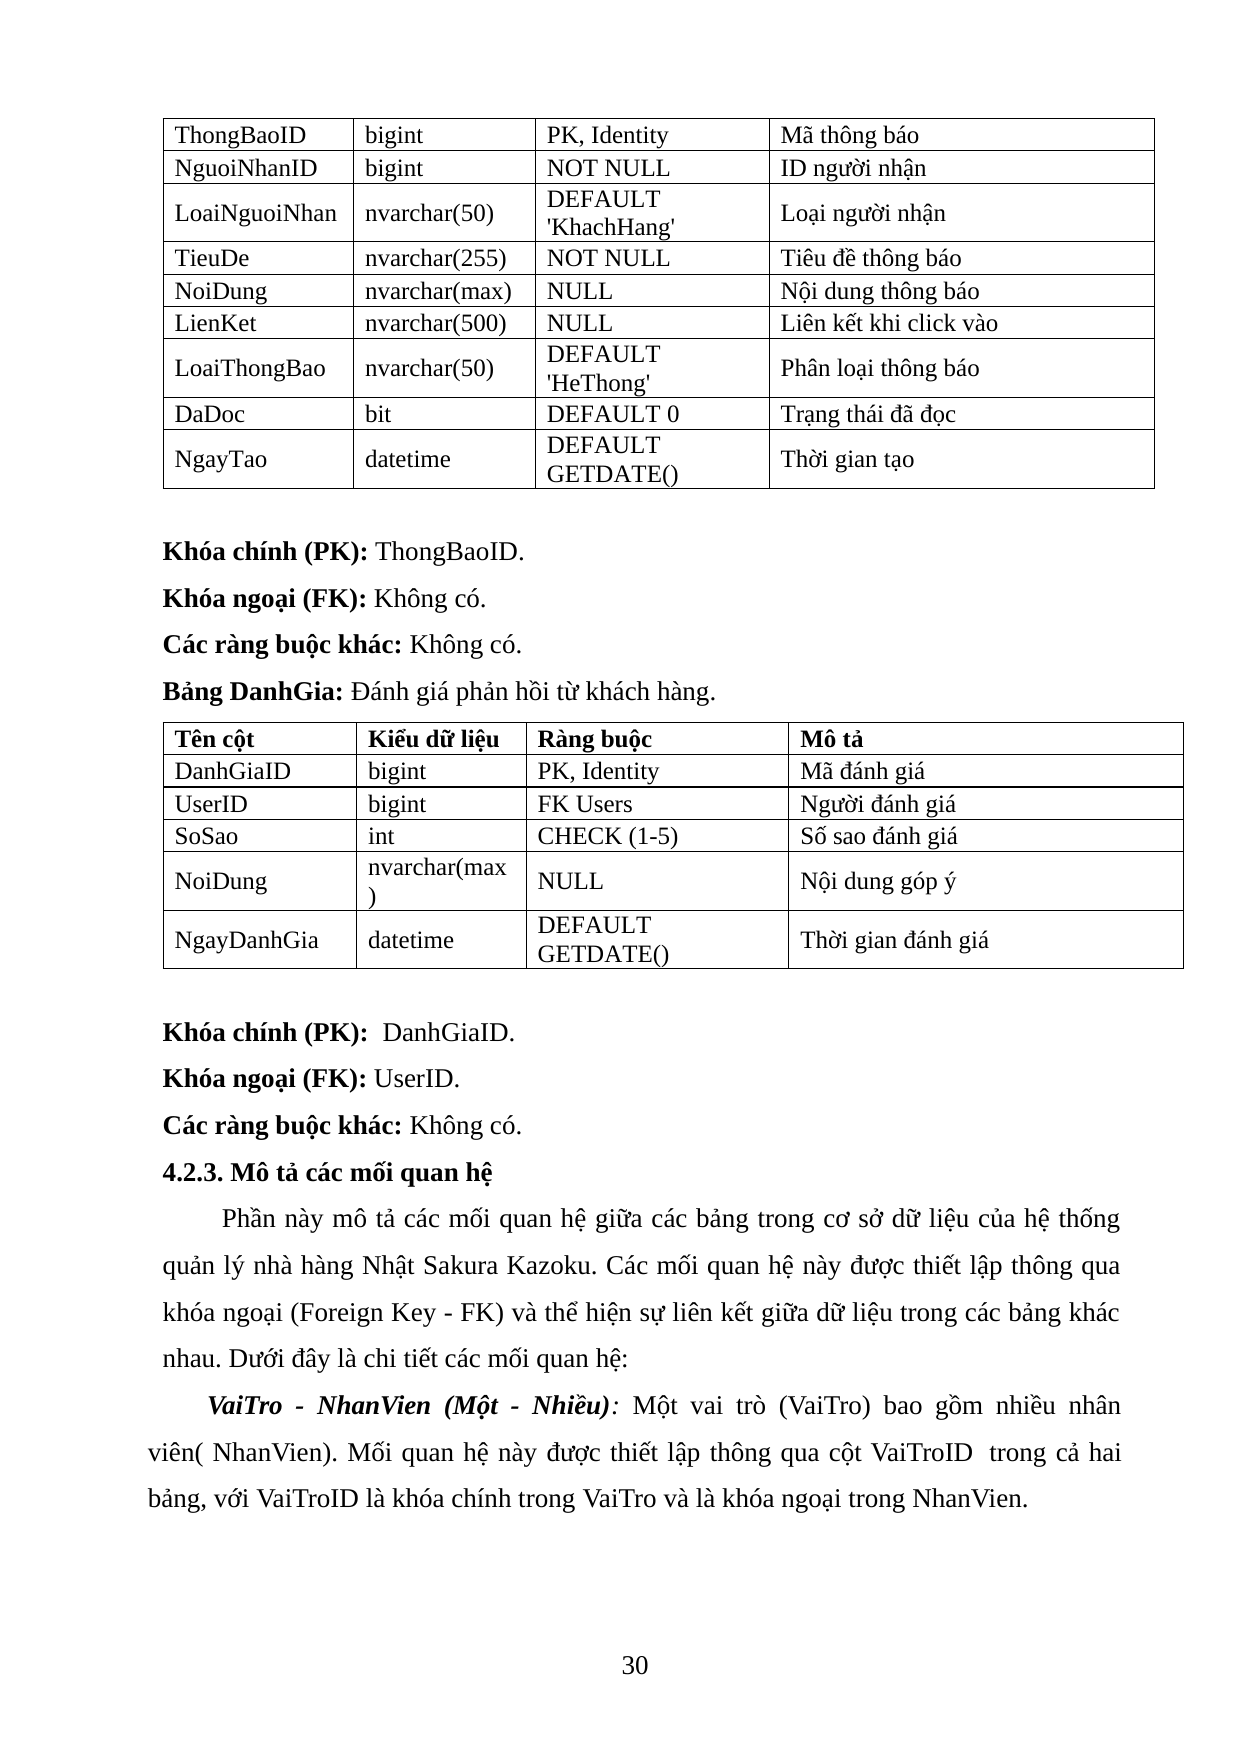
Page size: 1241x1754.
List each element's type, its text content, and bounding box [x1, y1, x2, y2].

table_cell DEFAULT GETDATE() [536, 430, 769, 487]
table_cell ThongBaoID [164, 119, 353, 150]
table_cell NULL [536, 275, 769, 306]
table_cell Tiêu đề thông báo [770, 242, 1154, 273]
table_cell PK, Identity [527, 755, 788, 786]
table_cell LoaiNguoiNhan [164, 184, 353, 241]
table_cell Thời gian đánh giá [789, 911, 1183, 968]
table_cell bit [354, 398, 535, 429]
table_cell NoiDung [164, 275, 353, 306]
table_cell Liên kết khi click vào [770, 307, 1154, 338]
table_header Kiểu dữ liệu [357, 723, 526, 754]
table_cell DEFAULT GETDATE() [527, 911, 788, 968]
table_cell TieuDe [164, 242, 353, 273]
table_cell LienKet [164, 307, 353, 338]
table_cell bigint [357, 755, 526, 786]
table_cell SoSao [164, 820, 356, 851]
table_cell ID người nhận [770, 151, 1154, 183]
text Khóa chính (PK): DanhGiaID. [162, 1016, 1122, 1047]
table_cell Số sao đánh giá [789, 820, 1183, 851]
table_cell NgayDanhGia [164, 911, 356, 968]
table_cell Người đánh giá [789, 788, 1183, 819]
table_cell Trạng thái đã đọc [770, 398, 1154, 429]
table_cell Mã thông báo [770, 119, 1154, 150]
text Khóa ngoại (FK): UserID. [162, 1062, 1122, 1094]
table_cell NULL [527, 852, 788, 909]
text Các ràng buộc khác: Không có. [162, 628, 1122, 660]
table_cell DEFAULT 'KhachHang' [536, 184, 769, 241]
table_cell bigint [357, 788, 526, 819]
table_cell int [357, 820, 526, 851]
table_cell Mã đánh giá [789, 755, 1183, 786]
text Các ràng buộc khác: Không có. [162, 1109, 1122, 1140]
table_cell NOT NULL [536, 242, 769, 273]
table_cell LoaiThongBao [164, 339, 353, 397]
table_cell nvarchar(max) [357, 852, 526, 909]
table_cell DanhGiaID [164, 755, 356, 786]
table_cell Nội dung thông báo [770, 275, 1154, 306]
table_cell bigint [354, 119, 535, 150]
text Khóa chính (PK): ThongBaoID. [162, 535, 1122, 566]
table_cell CHECK (1-5) [527, 820, 788, 851]
table_cell nvarchar(50) [354, 339, 535, 397]
table_cell NOT NULL [536, 151, 769, 183]
table_cell Loại người nhận [770, 184, 1154, 241]
subtitle 4.2.3. Mô tả các mối quan hệ [162, 1156, 1122, 1187]
table_header Tên cột [164, 723, 356, 754]
table_cell FK Users [527, 788, 788, 819]
table_cell NguoiNhanID [164, 151, 353, 183]
text VaiTro - NhanVien (Một - Nhiều): Một vai trò (VaiTro) bao gồm nhiều nhân viên( NhanVien). Mối quan hệ này được thiết lập thông qua cột VaiTroID trong cả hai bảng, với VaiTroID là khóa chính trong VaiTro và là khóa ngoại trong NhanVien. [148, 1389, 1122, 1514]
table_cell DEFAULT 0 [536, 398, 769, 429]
table_header Ràng buộc [527, 723, 788, 754]
text Bảng DanhGia: Đánh giá phản hồi từ khách hàng. [162, 675, 1122, 706]
table_cell nvarchar(255) [354, 242, 535, 273]
table_cell DaDoc [164, 398, 353, 429]
table_cell Phân loại thông báo [770, 339, 1154, 397]
table_cell DEFAULT 'HeThong' [536, 339, 769, 397]
table_cell NoiDung [164, 852, 356, 909]
table_cell datetime [354, 430, 535, 487]
table_cell Thời gian tạo [770, 430, 1154, 487]
table_cell Nội dung góp ý [789, 852, 1183, 909]
table_cell PK, Identity [536, 119, 769, 150]
text Phần này mô tả các mối quan hệ giữa các bảng trong cơ sở dữ liệu của hệ thống quản lý nhà hàng Nhật Sakura Kazoku. Các mối quan hệ này được thiết lập thông qua khóa ngoại (Foreign Key - FK) và thể hiện sự liên kết giữa dữ liệu trong các bảng khác nhau. Dưới đây là chi tiết các mối quan hệ: [162, 1202, 1122, 1374]
table_cell NgayTao [164, 430, 353, 487]
table_header Mô tả [789, 723, 1183, 754]
table_cell datetime [357, 911, 526, 968]
table_cell bigint [354, 151, 535, 183]
table_cell UserID [164, 788, 356, 819]
table_cell nvarchar(50) [354, 184, 535, 241]
table_cell nvarchar(max) [354, 275, 535, 306]
table_cell NULL [536, 307, 769, 338]
text Khóa ngoại (FK): Không có. [162, 582, 1122, 613]
table_cell nvarchar(500) [354, 307, 535, 338]
